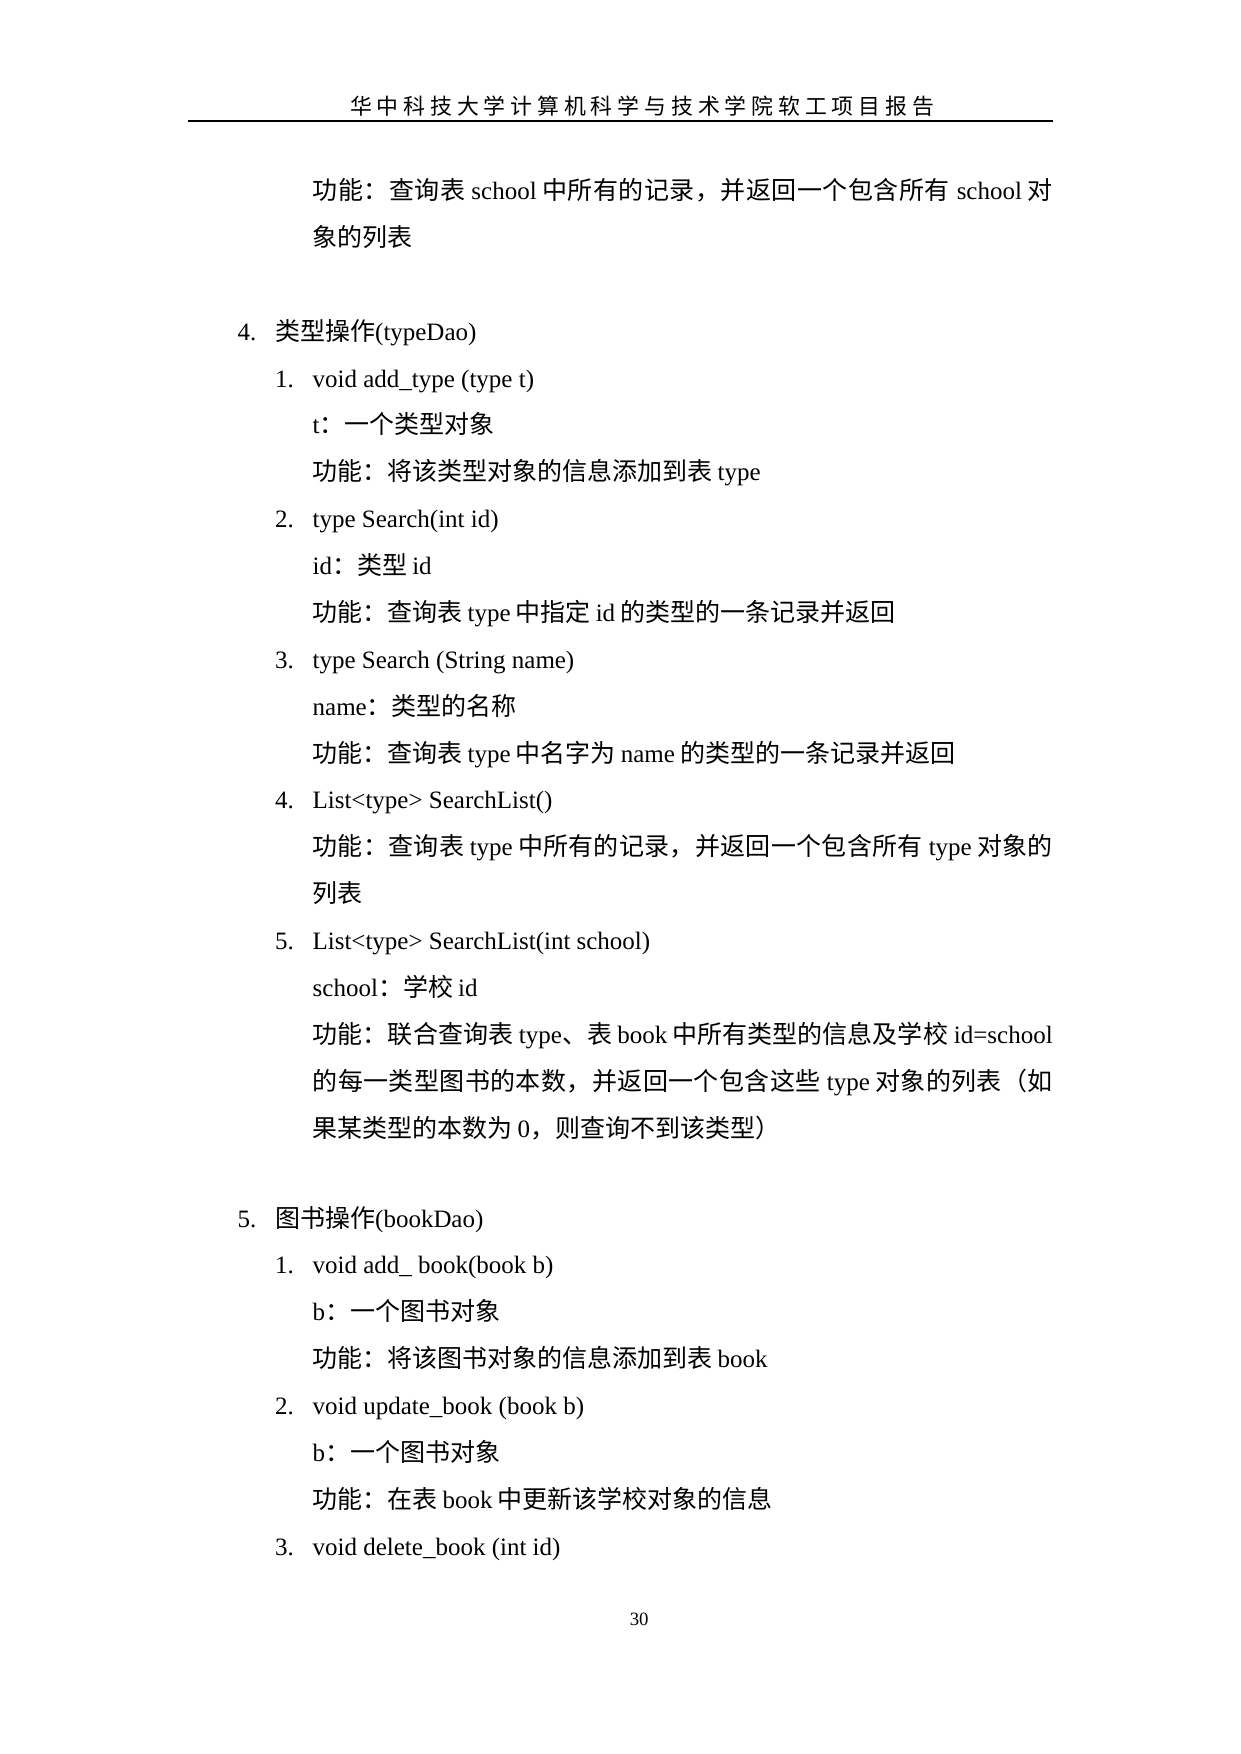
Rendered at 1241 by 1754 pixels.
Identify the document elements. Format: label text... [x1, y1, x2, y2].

list 功能：查询表type中指定id的类型的一条记录并返回 [312, 584, 1053, 631]
list void add_type (type t) [275, 349, 1053, 396]
list id：类型id [312, 537, 1053, 584]
list type Search(int id) [275, 490, 1053, 537]
list void update_book (book b) [275, 1377, 1053, 1424]
list 功能：将该图书对象的信息添加到表book [312, 1330, 1053, 1377]
list List<type> SearchList() [275, 771, 1053, 818]
list b：一个图书对象 [312, 1424, 1053, 1471]
list 功能：查询表type中名字为name的类型的一条记录并返回 [312, 724, 1053, 771]
list type Search (String name) [275, 631, 1053, 678]
list List<type> SearchList(int school) [275, 912, 1053, 959]
list 功能：查询表school中所有的记录，并返回一个包含所有school对象的列表 [312, 162, 1053, 256]
list 类型操作(typeDao) [237, 303, 1053, 349]
list name：类型的名称 [312, 678, 1053, 724]
list b：一个图书对象 [312, 1283, 1053, 1330]
list void add_ book(book b) [275, 1236, 1053, 1283]
list void delete_book (int id) [275, 1518, 1053, 1564]
list 功能：将该类型对象的信息添加到表type [312, 443, 1053, 490]
list 功能：在表book中更新该学校对象的信息 [312, 1471, 1053, 1518]
list 功能：联合查询表type、表book中所有类型的信息及学校id=school的每一类型图书的本数，并返回一个包含这些type对象的列表（如果某类型的本数为0，则查询不到该类型） [312, 1006, 1053, 1146]
list t：一个类型对象 [312, 396, 1053, 443]
list 图书操作(bookDao) [237, 1189, 1053, 1236]
list school：学校id [312, 959, 1053, 1006]
list 功能：查询表type中所有的记录，并返回一个包含所有type对象的列表 [312, 818, 1053, 912]
